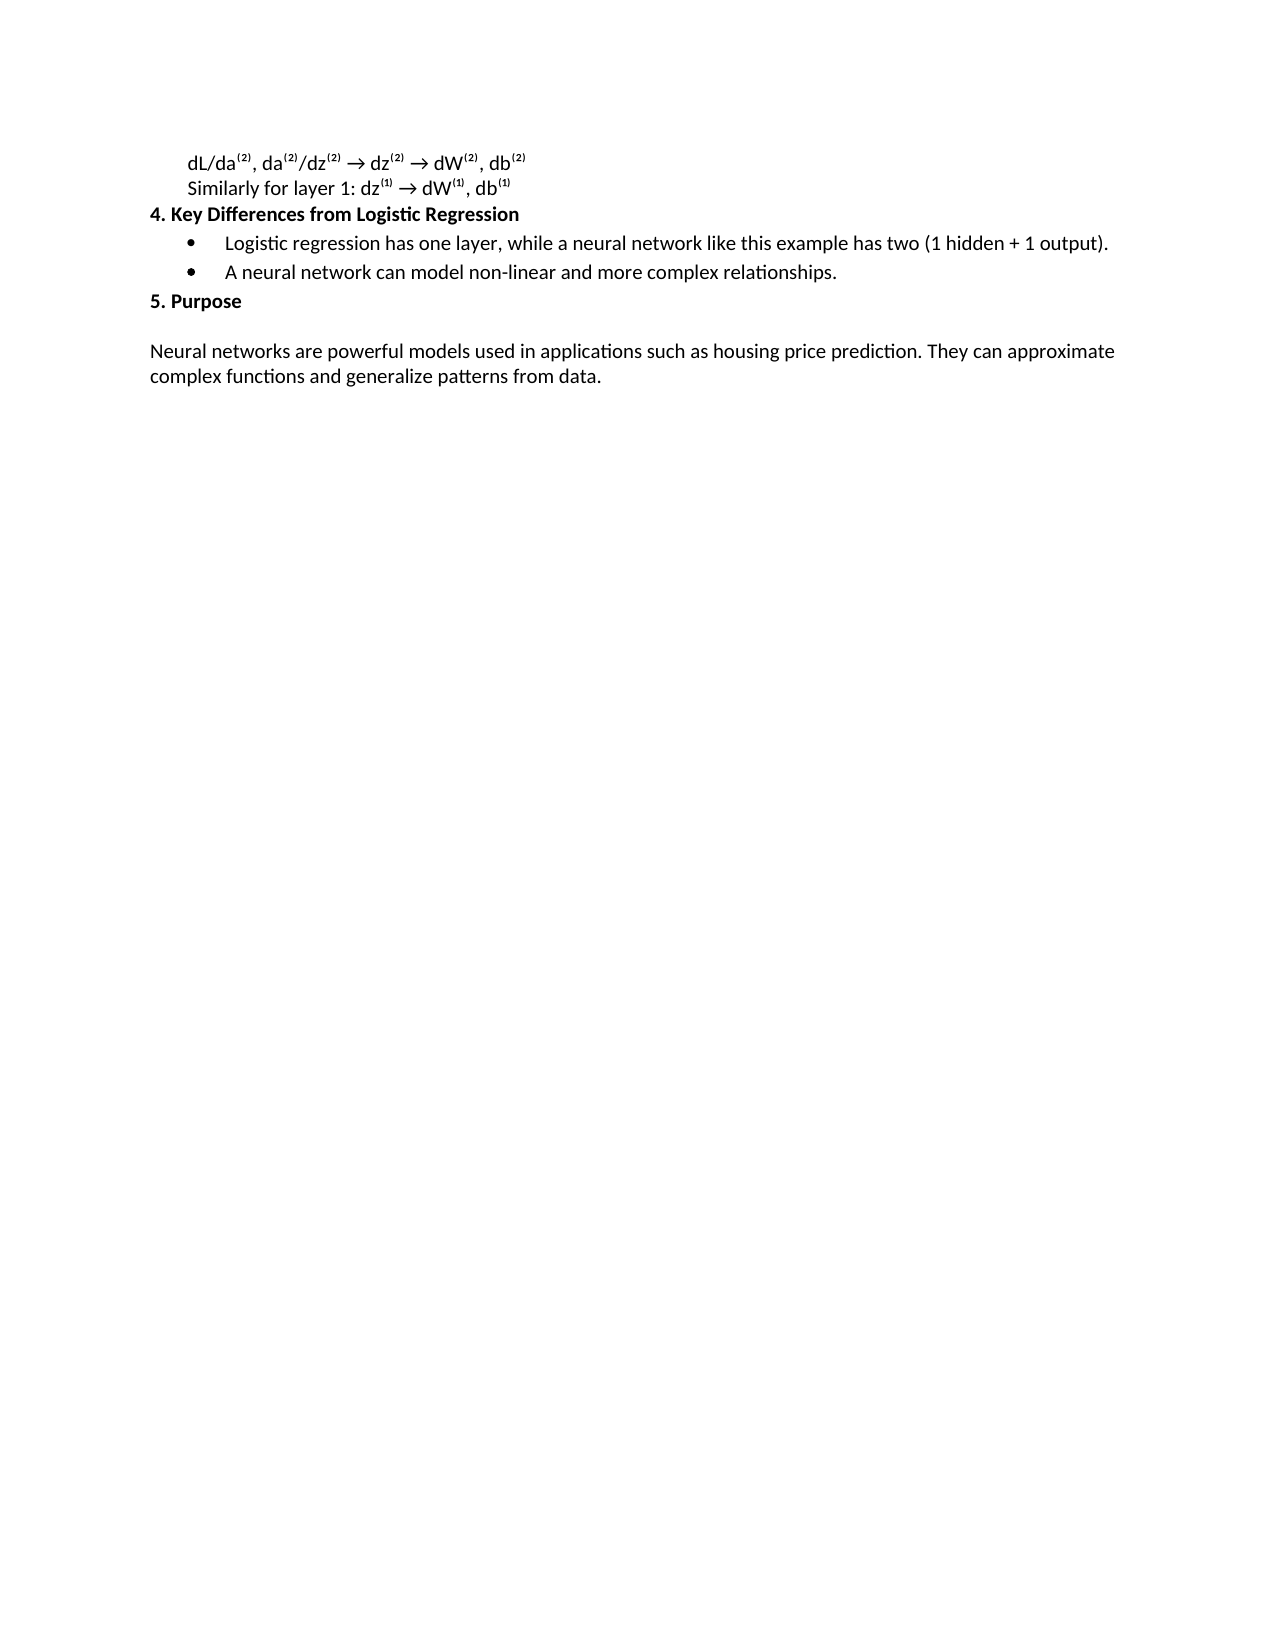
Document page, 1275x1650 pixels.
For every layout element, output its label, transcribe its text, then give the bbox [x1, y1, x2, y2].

list 4. Key Differences from Logistic Regression [150, 201, 1125, 226]
text Neural networks are powerful models used in applications such as housing price prediction. They can approximate complex functions and generalize patterns from data. [150, 338, 1125, 389]
text dL/da⁽²⁾, da⁽²⁾/dz⁽²⁾ → dz⁽²⁾ → dW⁽²⁾, db⁽²⁾ Similarly for layer 1: dz⁽¹⁾ → dW⁽¹⁾, db⁽¹⁾ [187, 150, 1125, 201]
list A neural network can model non-linear and more complex relationships. [187, 259, 1125, 284]
list Logistic regression has one layer, while a neural network like this example has two (1 hidden + 1 output). [187, 230, 1125, 255]
list 5. Purpose [150, 288, 1125, 314]
